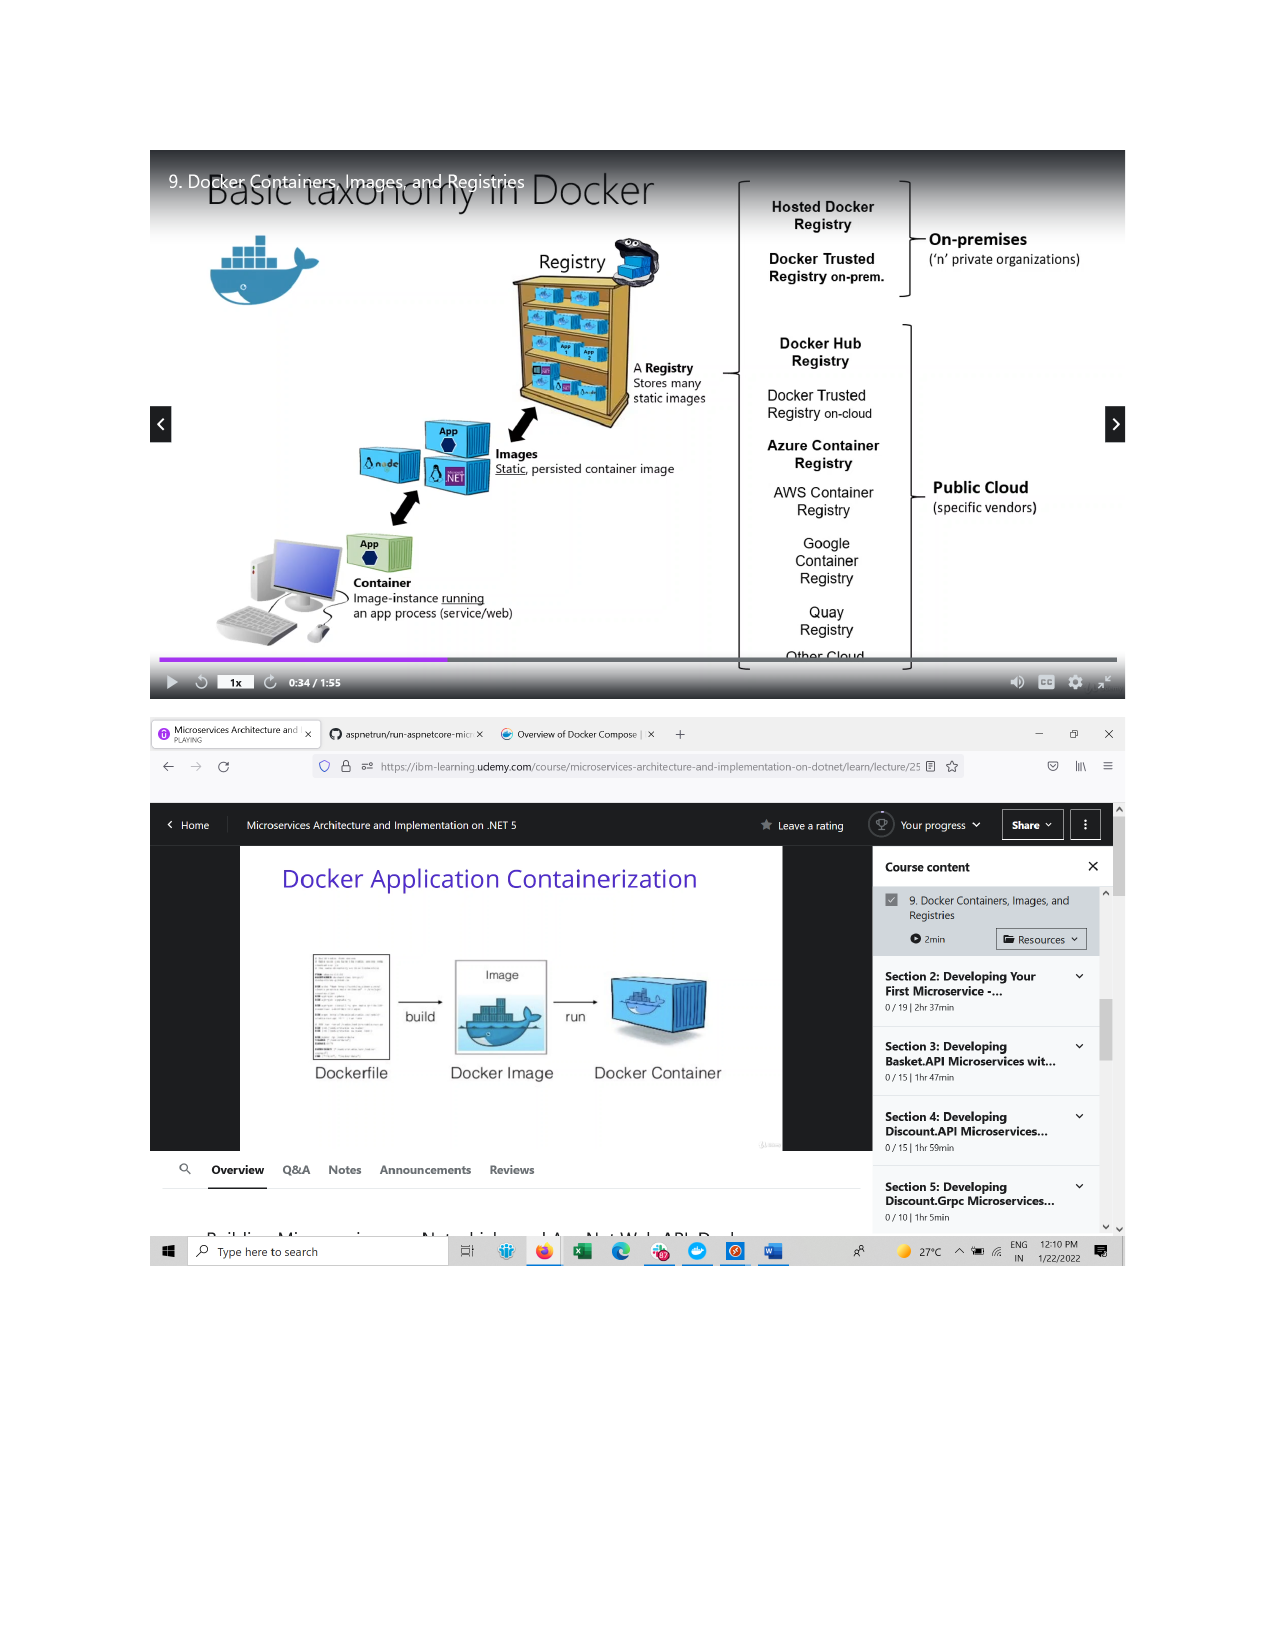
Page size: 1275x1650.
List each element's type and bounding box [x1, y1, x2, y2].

picture [150, 150, 1125, 699]
picture [150, 717, 1125, 1266]
